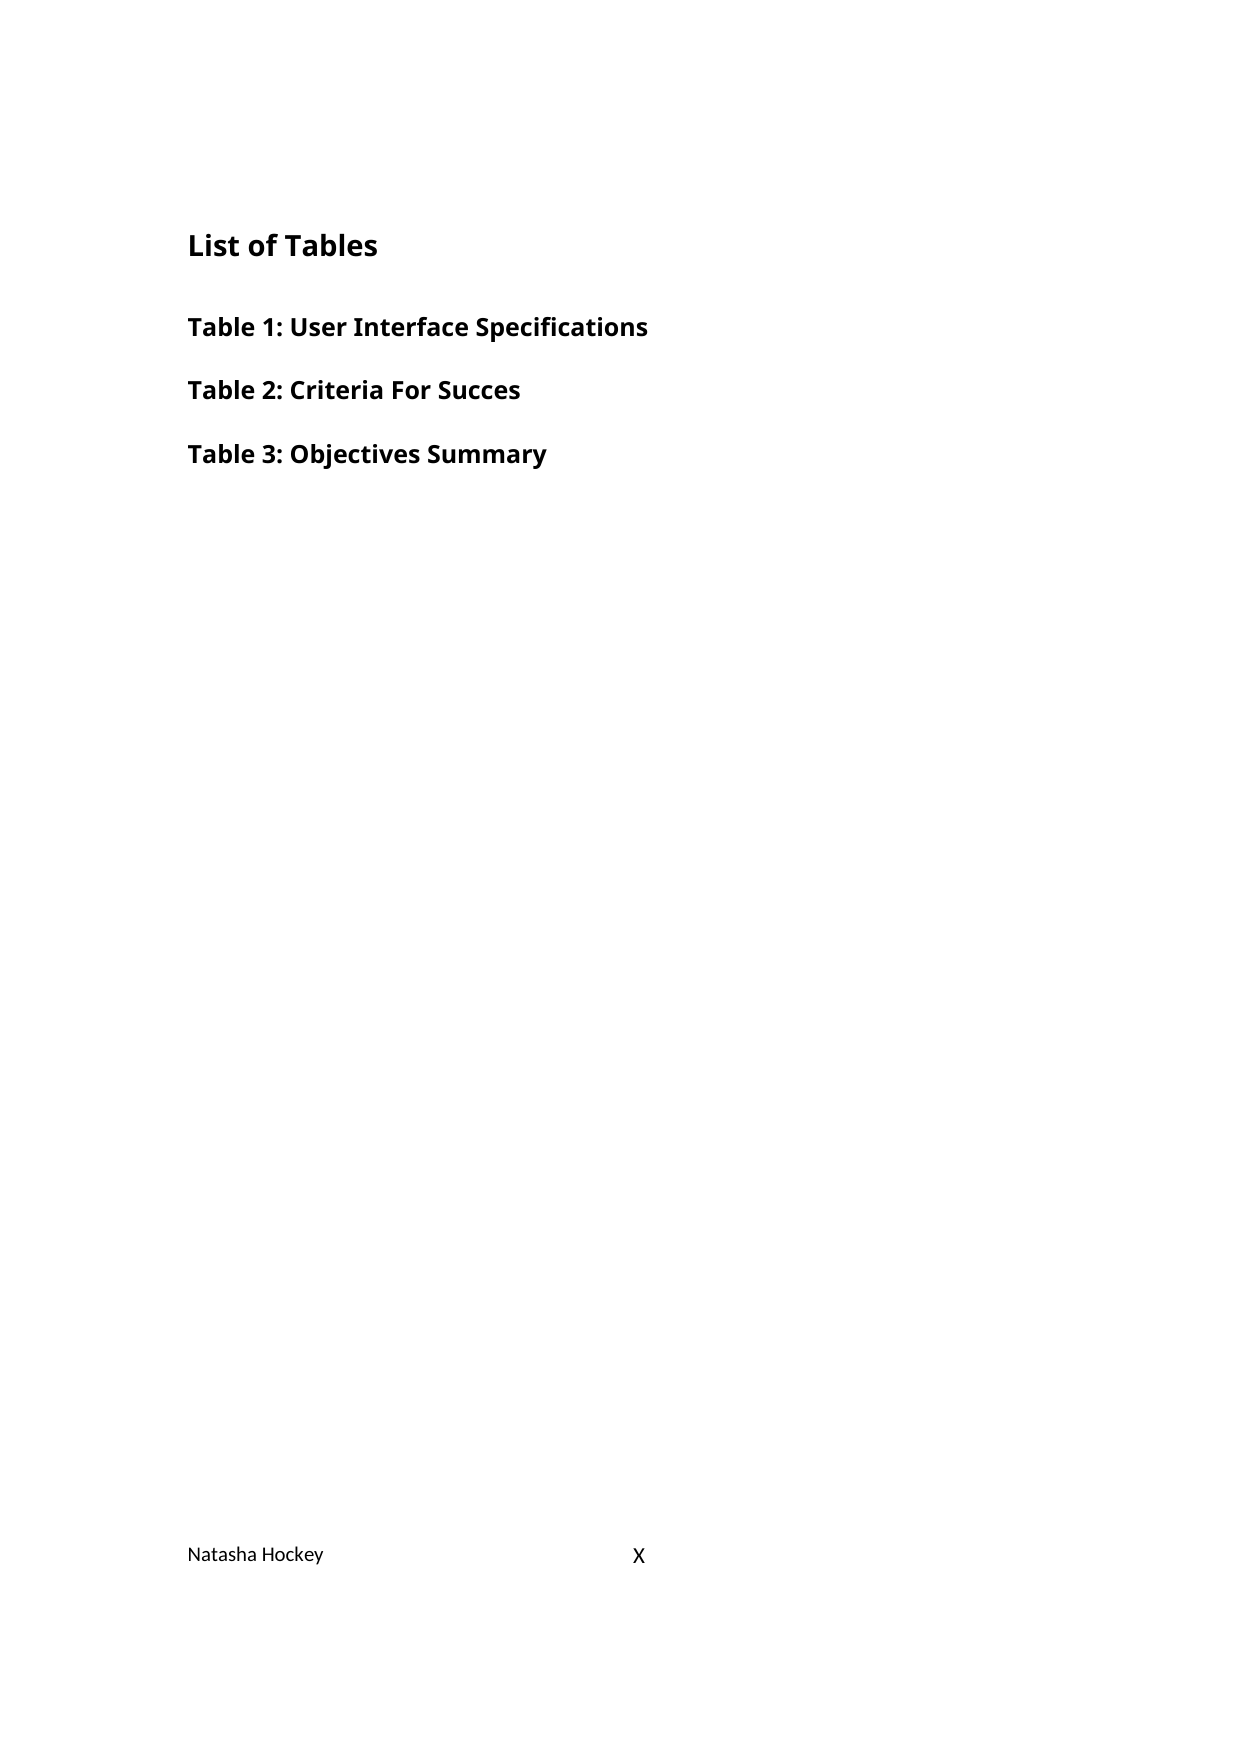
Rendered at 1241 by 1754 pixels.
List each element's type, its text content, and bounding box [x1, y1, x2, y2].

text Table 3: Objectives Summary Error! Bookmark not defined. [187, 437, 1090, 471]
subtitle List of Tables [187, 225, 1090, 265]
text Table 1: User Interface Specifications Error! Bookmark not defined. [187, 309, 1090, 343]
text Table 2: Criteria For Succes Error! Bookmark not defined. [187, 373, 1090, 407]
